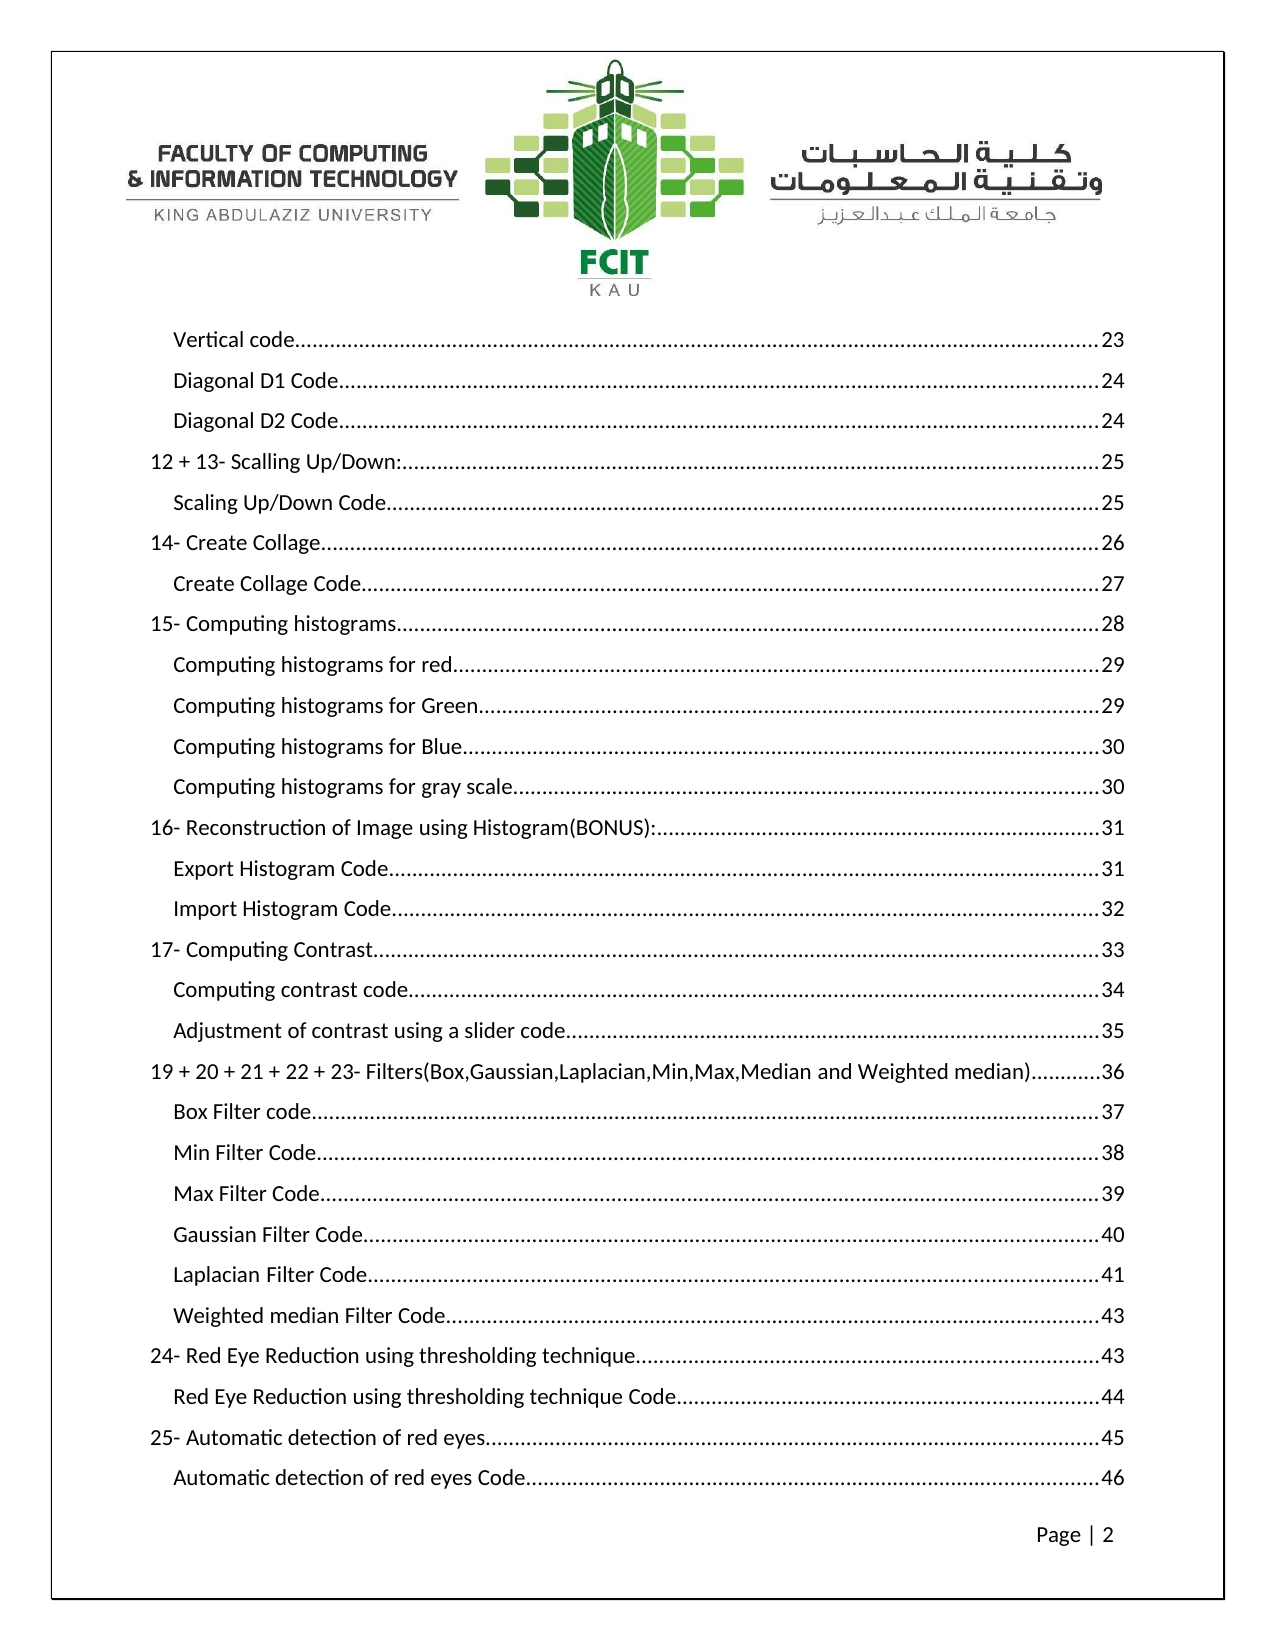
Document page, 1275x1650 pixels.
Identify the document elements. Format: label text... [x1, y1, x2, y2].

text Weighted median Filter Code 43 [173, 1301, 1204, 1329]
list Red Eye Reduction using thresholding technique 43 [150, 1342, 1204, 1369]
text Computing contrast code 34 [173, 976, 1204, 1003]
text Import Histogram Code 32 [173, 894, 1204, 922]
text Gaussian Filter Code 40 [173, 1220, 1204, 1248]
text Computing histograms for Blue 30 [173, 732, 1204, 760]
text Min Filter Code 38 [173, 1138, 1204, 1166]
list Create Collage 26 [150, 528, 1204, 557]
text Laplacian Filter Code 41 [173, 1260, 1204, 1288]
text Computing histograms for gray scale 30 [173, 772, 1204, 800]
text 19 + 20 + 21 + 22 + 23- Filters(Box,Gaussian,Laplacian,Min,Max,Median and Weighted median) 36 [150, 1057, 1204, 1085]
list Computing Contrast 33 [150, 935, 1204, 963]
text Vertical code 23 [173, 325, 1204, 353]
text Diagonal D2 Code 24 [173, 406, 1204, 434]
text Computing histograms for red 29 [173, 650, 1204, 678]
text Red Eye Reduction using thresholding technique Code 44 [173, 1382, 1204, 1410]
text 12 + 13- Scalling Up/Down: 25 [150, 447, 1204, 475]
text Box Filter code 37 [173, 1097, 1204, 1126]
text Diagonal D1 Code 24 [173, 366, 1204, 394]
text Computing histograms for Green 29 [173, 691, 1204, 719]
text Adjustment of contrast using a slider code 35 [173, 1016, 1204, 1044]
list Reconstruction of Image using Histogram(BONUS): 31 [150, 813, 1204, 841]
text Max Filter Code 39 [173, 1179, 1204, 1207]
list Automatic detection of red eyes 45 [150, 1423, 1204, 1451]
text Create Collage Code 27 [173, 569, 1204, 597]
text Automatic detection of red eyes Code 46 [173, 1463, 1204, 1491]
text Scaling Up/Down Code 25 [173, 488, 1204, 516]
text Export Histogram Code 31 [173, 854, 1204, 882]
picture [126, 53, 1102, 296]
list Computing histograms 28 [150, 609, 1204, 638]
